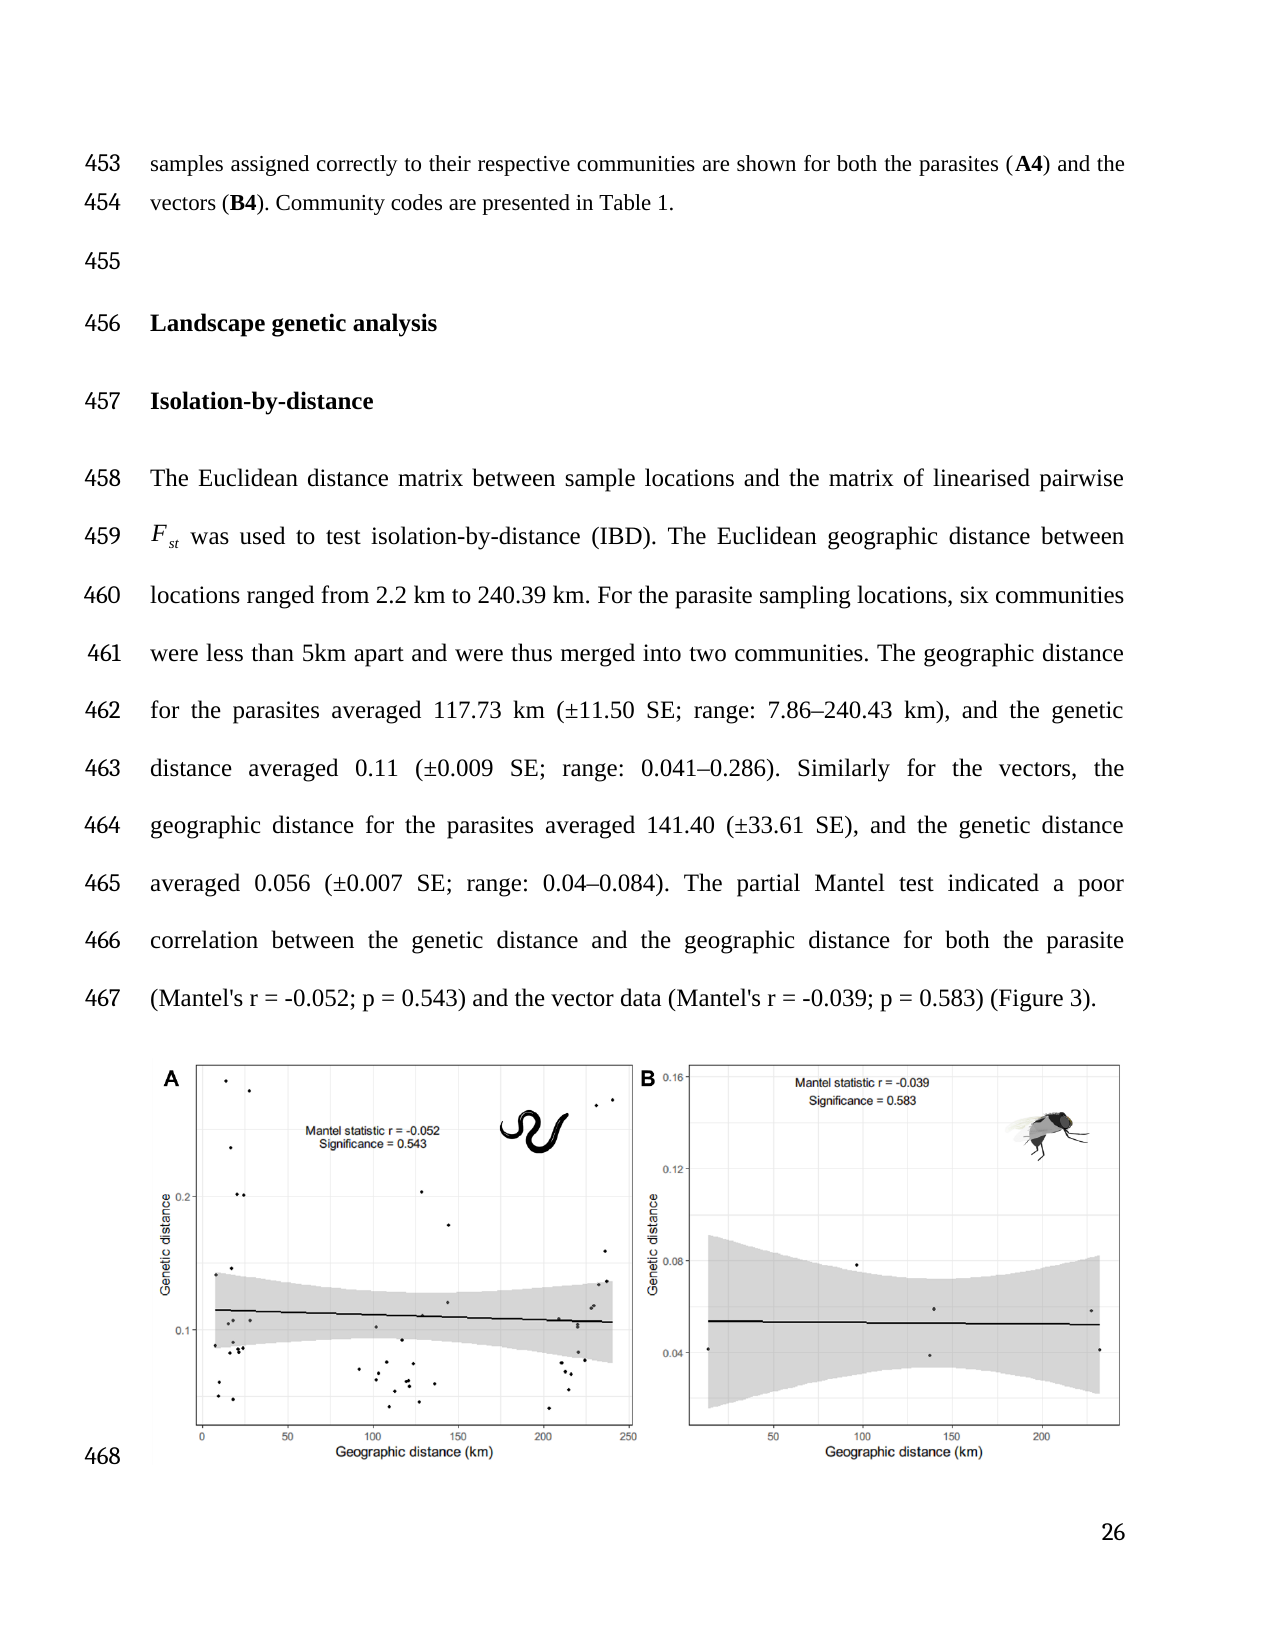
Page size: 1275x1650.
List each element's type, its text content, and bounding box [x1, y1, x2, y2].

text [150, 150, 1125, 216]
picture [150, 1058, 1125, 1465]
subtitle Landscape genetic analysis [150, 308, 1125, 337]
text The Euclidean distance matrix between sample locations and the matrix of linearised pairwise was used to test isolation-by-distance (IBD). The Euclidean geographic distance between locations ranged from 2.2 km to 240.39 km. For the parasite sampling locations, six communities were less than 5km apart and were thus merged into two communities. The geographic distance for the parasites averaged 117.73 km (±11.50 SE; range: 7.86–240.43 km), and the genetic distance averaged 0.11 (±0.009 SE; range: 0.041–0.286). Similarly for the vectors, the geographic distance for the parasites averaged 141.40 (±33.61 SE), and the genetic distance averaged 0.056 (±0.007 SE; range: 0.04–0.084). The partial Mantel test indicated a poor correlation between the genetic distance and the geographic distance for both the parasite (Mantel's r = -0.052; p = 0.543) and the vector data (Mantel's r = -0.039; p = 0.583) (Figure 3). [150, 463, 1125, 1011]
subtitle Isolation-by-distance [150, 386, 1125, 415]
